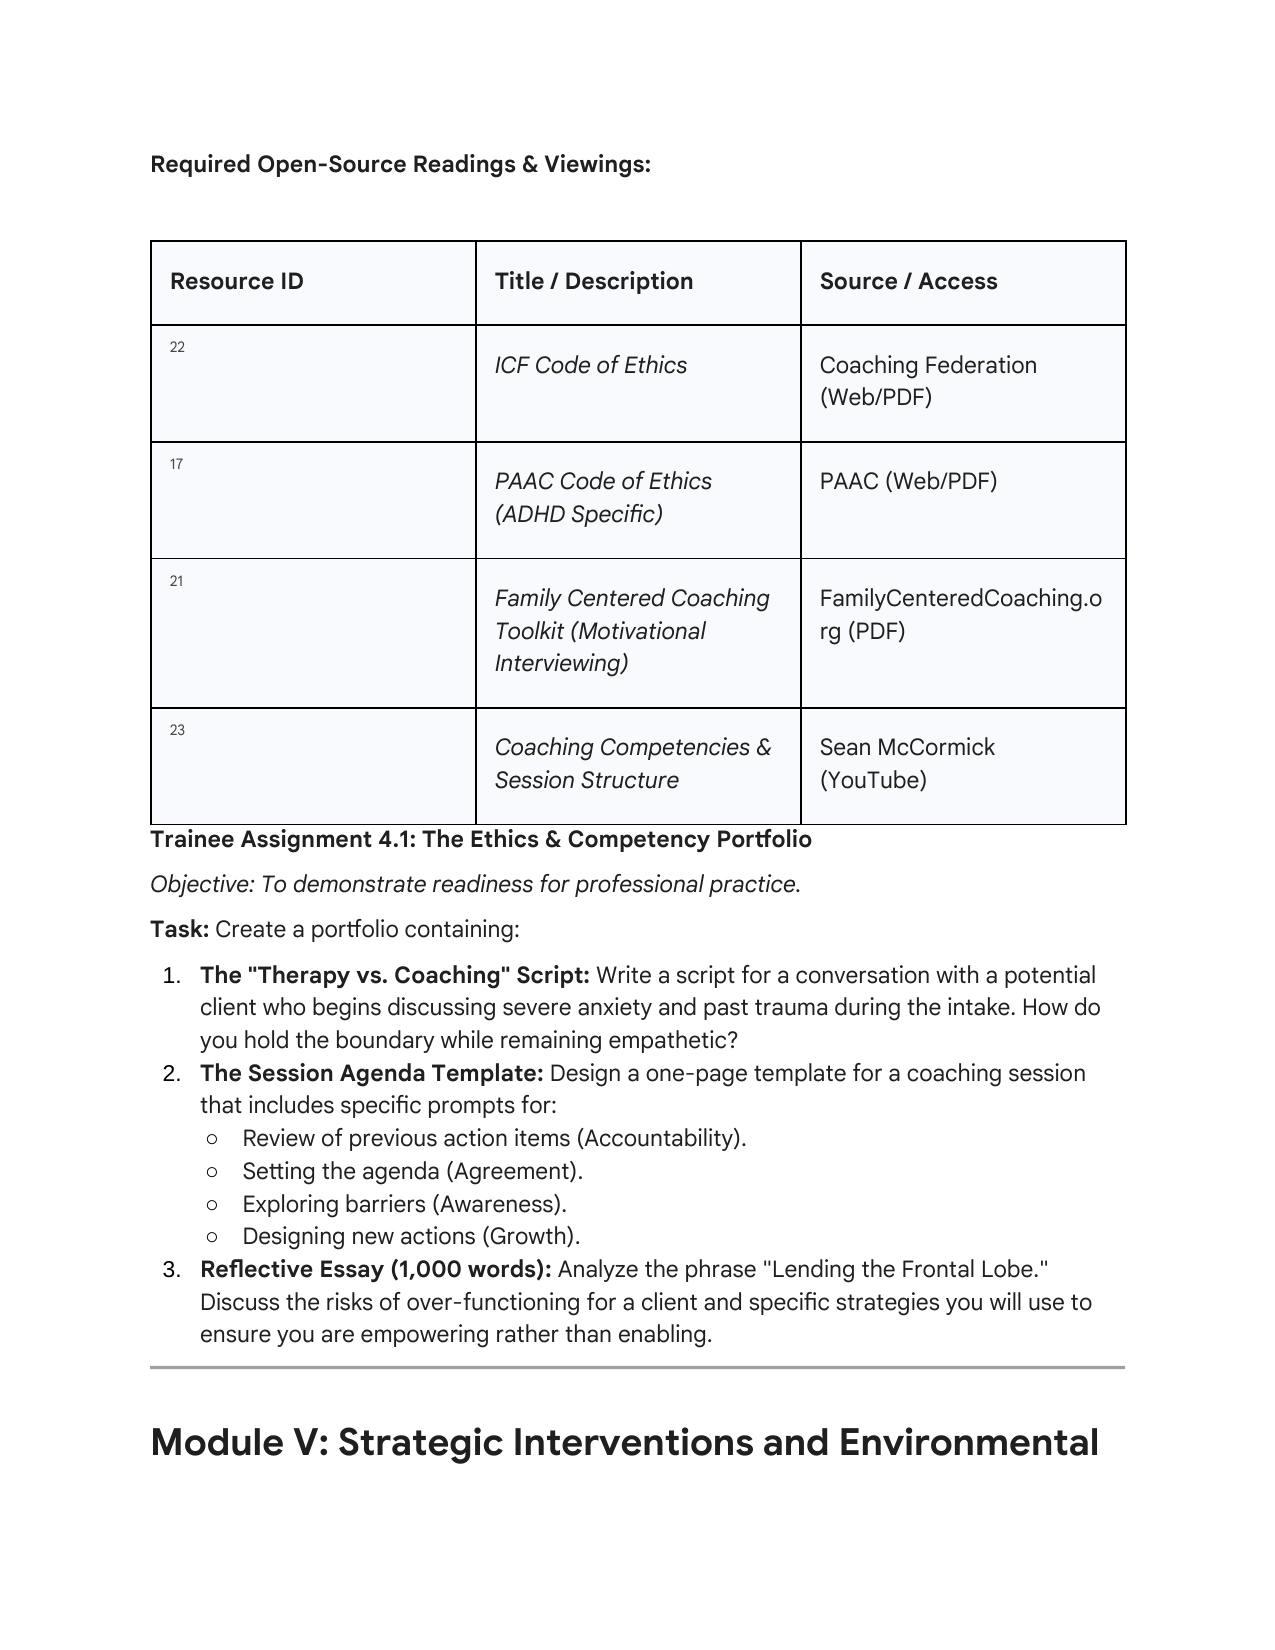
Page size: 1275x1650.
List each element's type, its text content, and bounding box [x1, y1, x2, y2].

table_cell FamilyCenteredCoaching.org (PDF) [802, 559, 1125, 707]
table_cell PAAC (Web/PDF) [802, 443, 1125, 558]
list Designing new actions (Growth). [205, 1223, 1125, 1251]
table_cell Coaching Competencies & Session Structure [477, 709, 800, 824]
table_header Title / Description [477, 242, 800, 324]
list The "Therapy vs. Coaching" Script: Write a script for a conversation with a potential client who begins discussing severe anxiety and past trauma during the intake. How do you hold the boundary while remaining empathetic? [162, 961, 1125, 1055]
text Objective: To demonstrate readiness for professional practice. [150, 871, 1125, 899]
table_cell 22 [152, 326, 475, 441]
text Trainee Assignment 4.1: The Ethics & Competency Portfolio [150, 825, 1125, 854]
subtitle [150, 1370, 1125, 1466]
table_cell Coaching Federation (Web/PDF) [802, 326, 1125, 441]
list Setting the agenda (Agreement). [205, 1157, 1125, 1186]
table_cell ICF Code of Ethics [477, 326, 800, 441]
text Task: Create a portfolio containing: [150, 916, 1125, 944]
list The Session Agenda Template: Design a one-page template for a coaching session that includes specific prompts for: [162, 1059, 1125, 1121]
table_cell 17 [152, 443, 475, 558]
table_cell 23 [152, 709, 475, 824]
table_cell Sean McCormick (YouTube) [802, 709, 1125, 824]
table_cell Family Centered Coaching Toolkit (Motivational Interviewing) [477, 559, 800, 707]
text Required Open-Source Readings & Viewings: [150, 150, 1125, 179]
list Reflective Essay (1,000 words): Analyze the phrase "Lending the Frontal Lobe." Discuss the risks of over-functioning for a client and specific strategies you will use to ensure you are empowering rather than enabling. [162, 1255, 1125, 1349]
table_cell 21 [152, 559, 475, 707]
list Exploring barriers (Awareness). [205, 1190, 1125, 1219]
list Review of previous action items (Accountability). [205, 1124, 1125, 1153]
table_header Source / Access [802, 242, 1125, 324]
table_cell PAAC Code of Ethics (ADHD Specific) [477, 443, 800, 558]
table_header Resource ID [152, 242, 475, 324]
